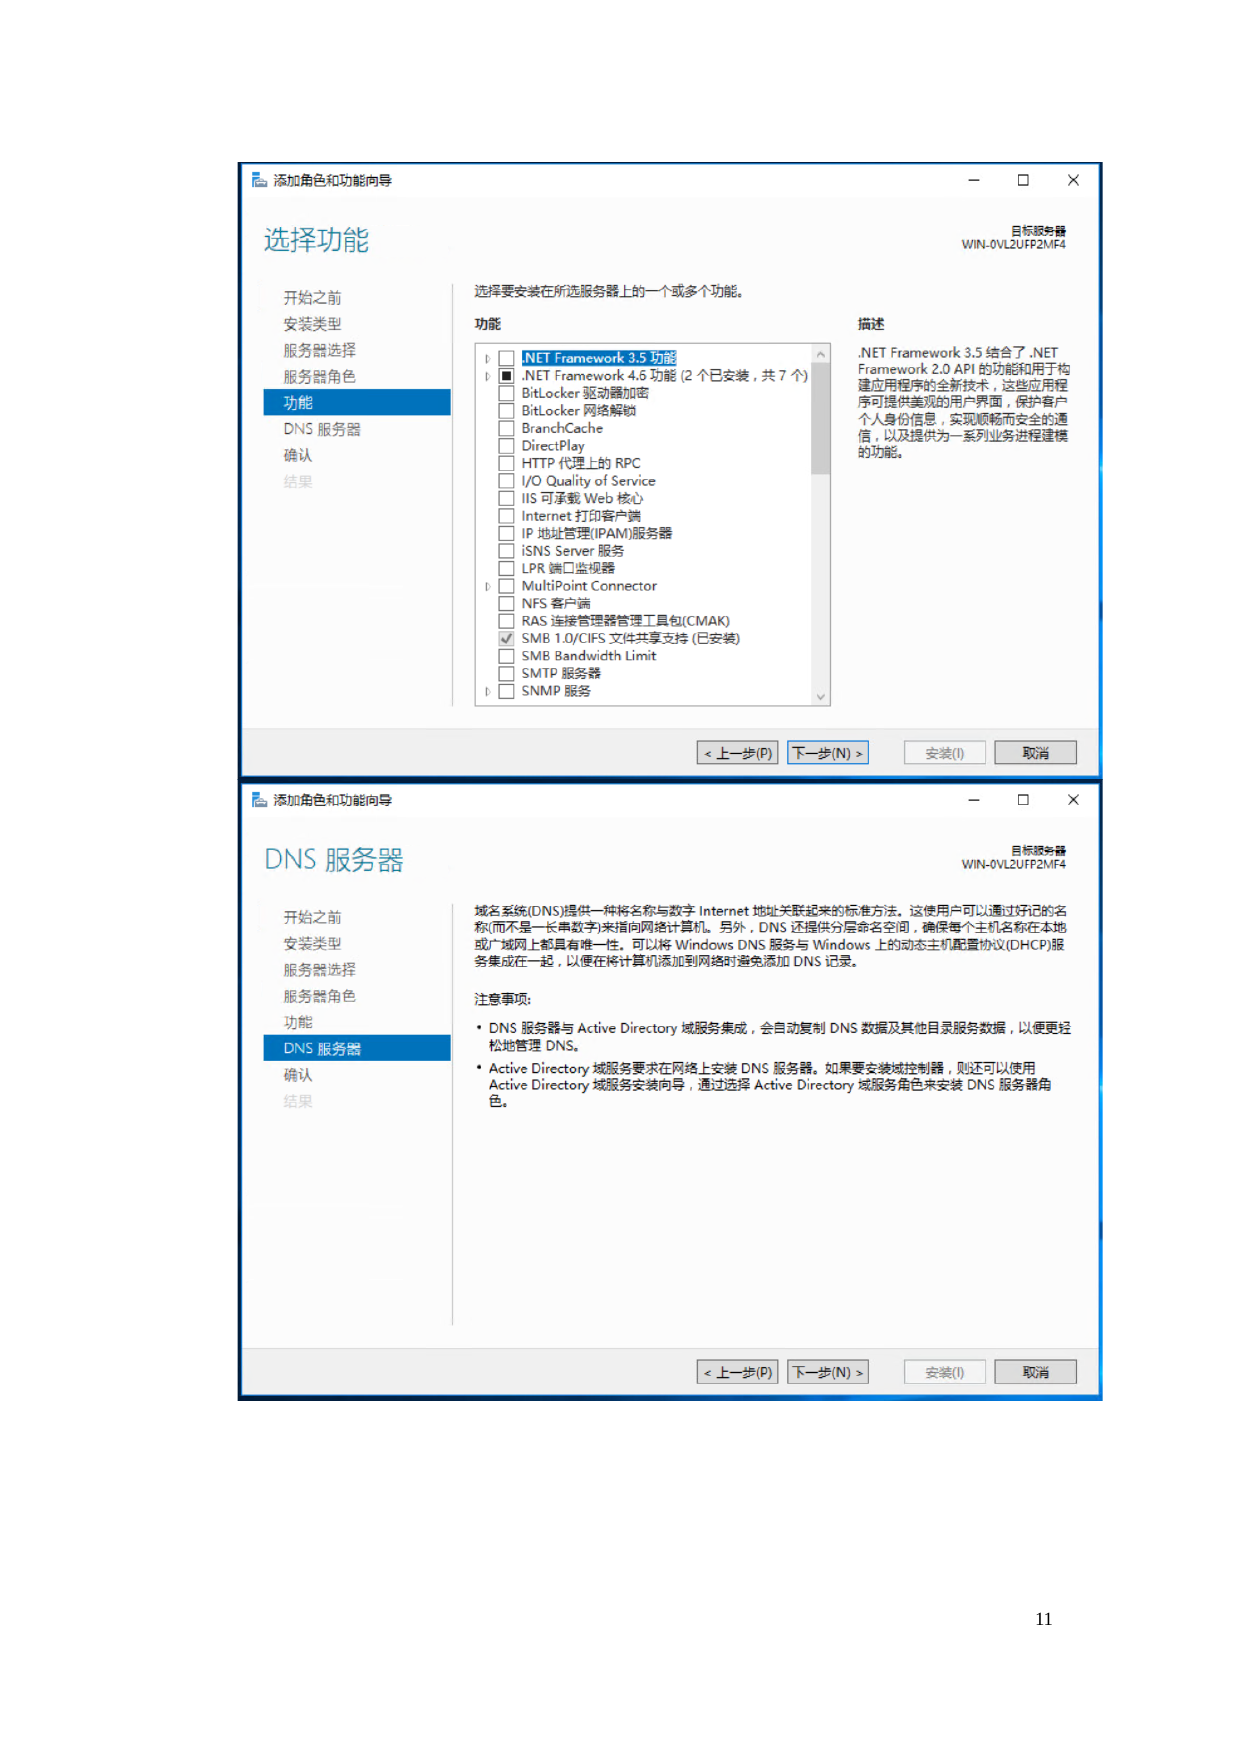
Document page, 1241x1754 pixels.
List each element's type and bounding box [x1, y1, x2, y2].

picture [237, 162, 1103, 1401]
